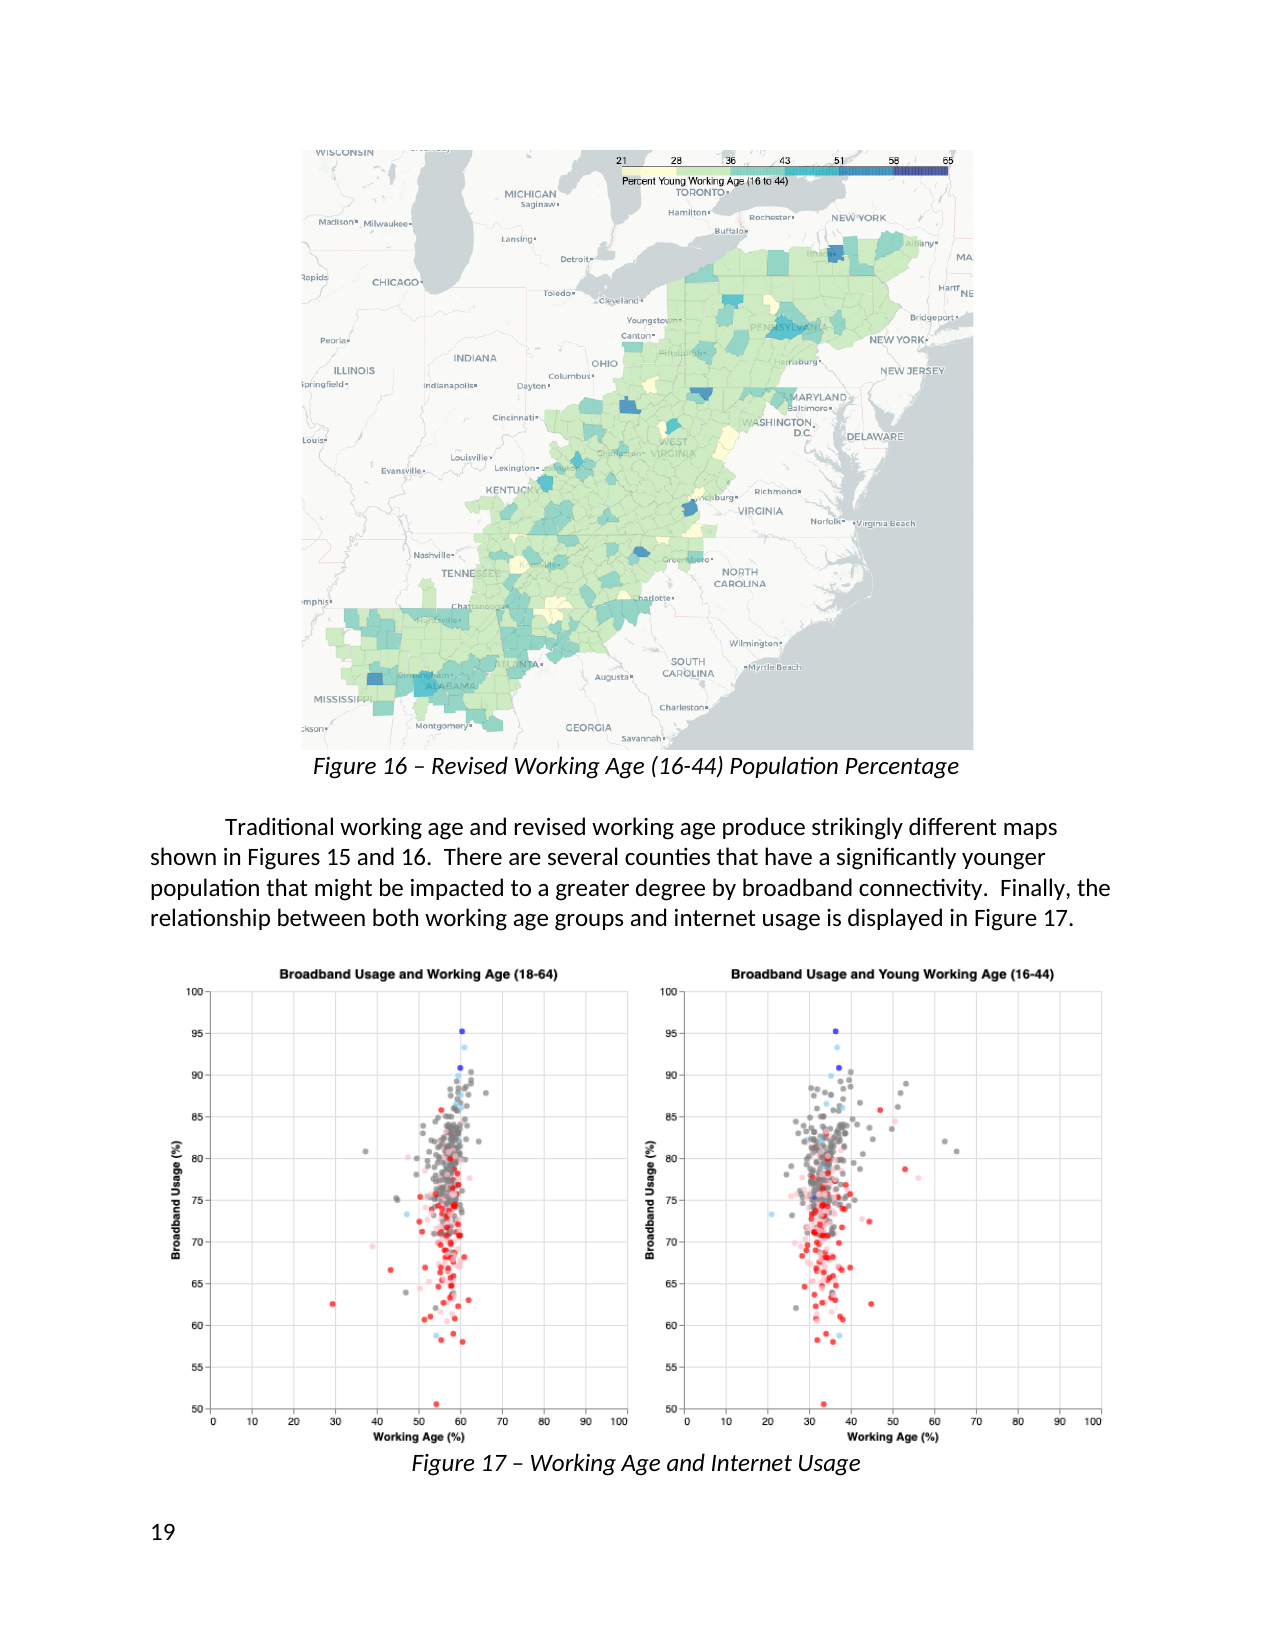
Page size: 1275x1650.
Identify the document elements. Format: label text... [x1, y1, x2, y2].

text Figure 16 – Revised Working Age (16-44) Population Percentage [150, 750, 1125, 781]
picture [301, 150, 974, 750]
text Traditional working age and revised working age produce strikingly different maps shown in Figures 15 and 16. There are several counties that have a significantly younger population that might be impacted to a greater degree by broadband connectivity. Finally, the relationship between both working age groups and internet usage is displayed in Figure 17. [150, 811, 1125, 933]
picture [164, 963, 1111, 1447]
text Figure 17 – Working Age and Internet Usage [150, 1447, 1125, 1477]
